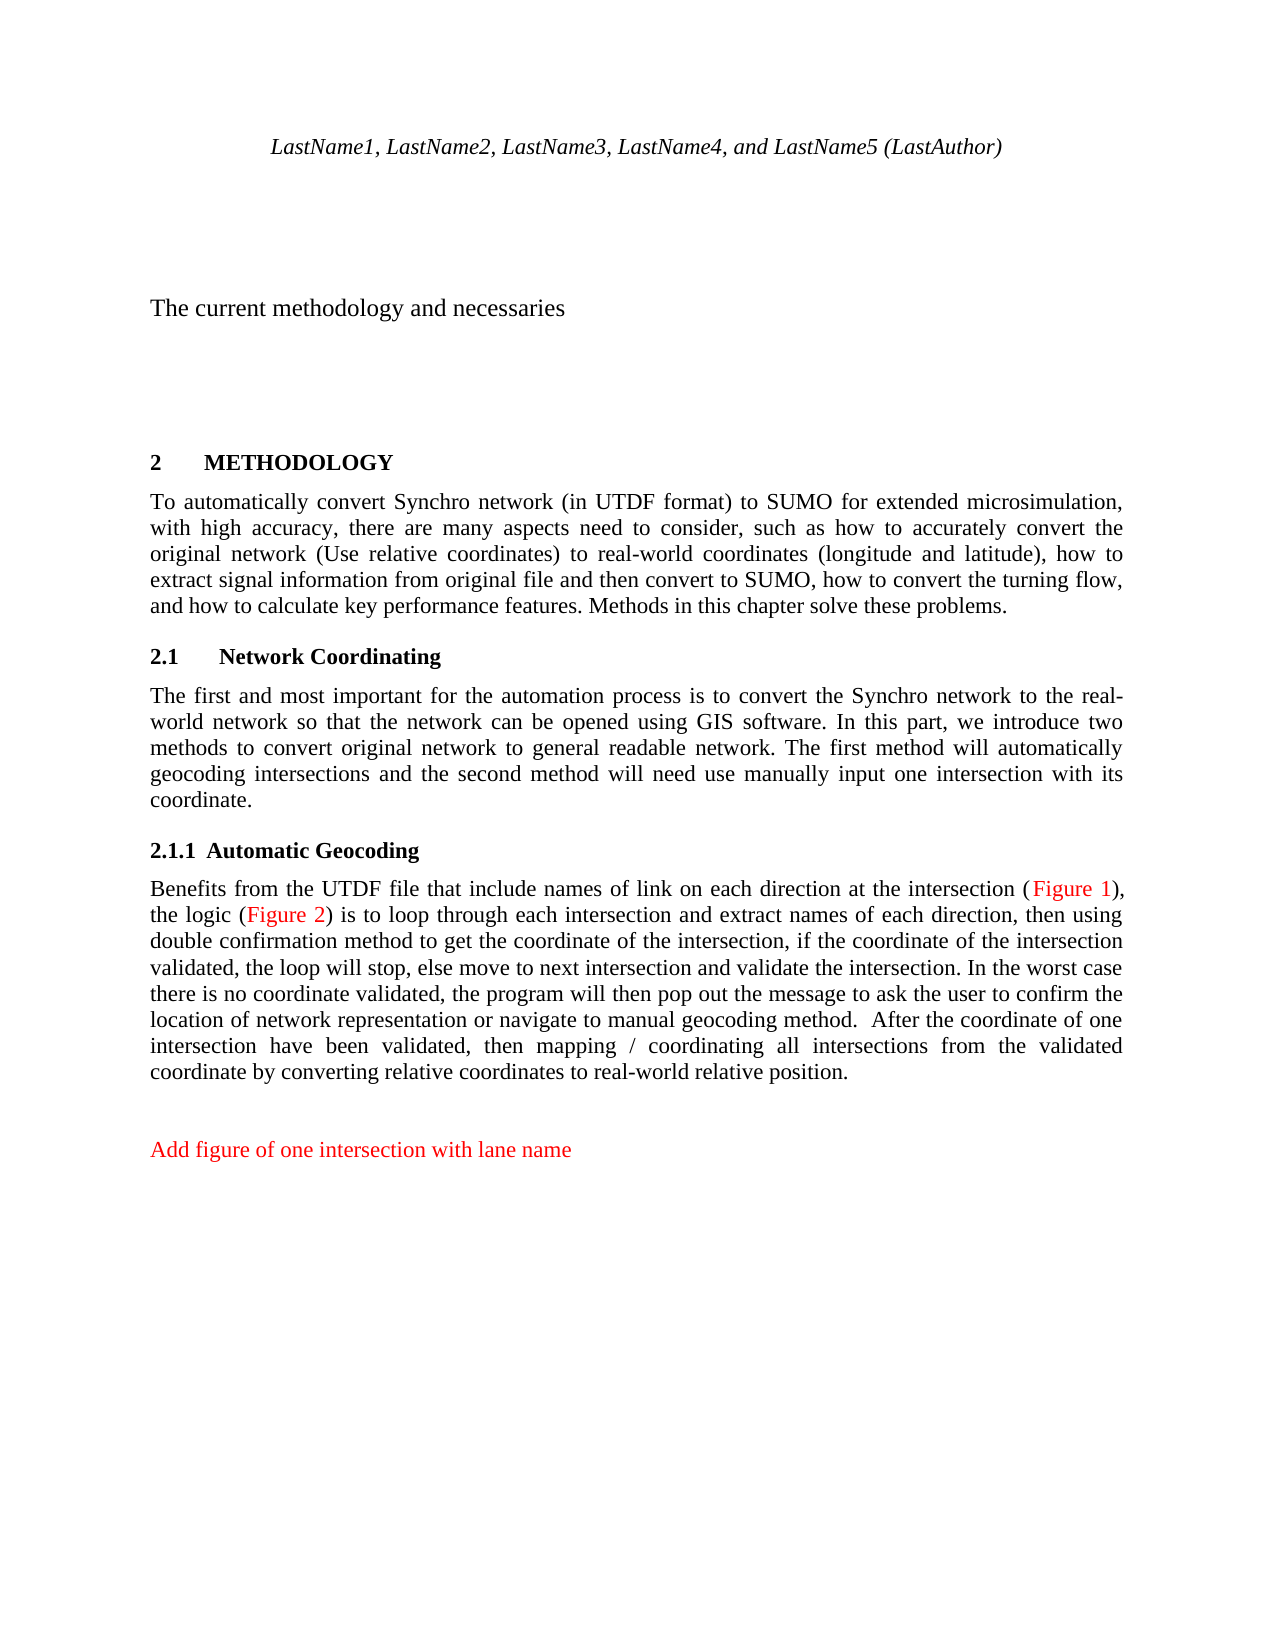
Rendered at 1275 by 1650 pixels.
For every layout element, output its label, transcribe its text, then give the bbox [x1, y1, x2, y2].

text Benefits from the UTDF file that include names of link on each direction at the intersection (Figure 1), the logic (Figure 2) is to loop through each intersection and extract names of each direction, then using double confirmation method to get the coordinate of the intersection, if the coordinate of the intersection validated, the loop will stop, else move to next intersection and validate the intersection. In the worst case there is no coordinate validated, the program will then pop out the message to ask the user to confirm the location of network representation or navigate to manual geocoding method. After the coordinate of one intersection have been validated, then mapping / coordinating all intersections from the validated coordinate by converting relative coordinates to real-world relative position. [150, 876, 1125, 1084]
text The first and most important for the automation process is to convert the Synchro network to the real-world network so that the network can be opened using GIS software. In this part, we introduce two methods to convert original network to general readable network. The first method will automatically geocoding intersections and the second method will need use manually input one intersection with its coordinate. [150, 682, 1125, 812]
text Add figure of one intersection with lane name [150, 1136, 1125, 1162]
text To automatically convert Synchro network (in UTDF format) to SUMO for extended microsimulation, with high accuracy, there are many aspects need to consider, such as how to accurately convert the original network (Use relative coordinates) to real-world coordinates (longitude and latitude), how to extract signal information from original file and then convert to SUMO, how to convert the turning flow, and how to calculate key performance features. Methods in this chapter solve these problems. [150, 488, 1125, 619]
subtitle METHODOLOGY [150, 450, 1125, 476]
subtitle Network Coordinating [150, 644, 1125, 670]
text The current methodology and necessaries [150, 293, 1125, 322]
subtitle Automatic Geocoding [150, 837, 1125, 863]
